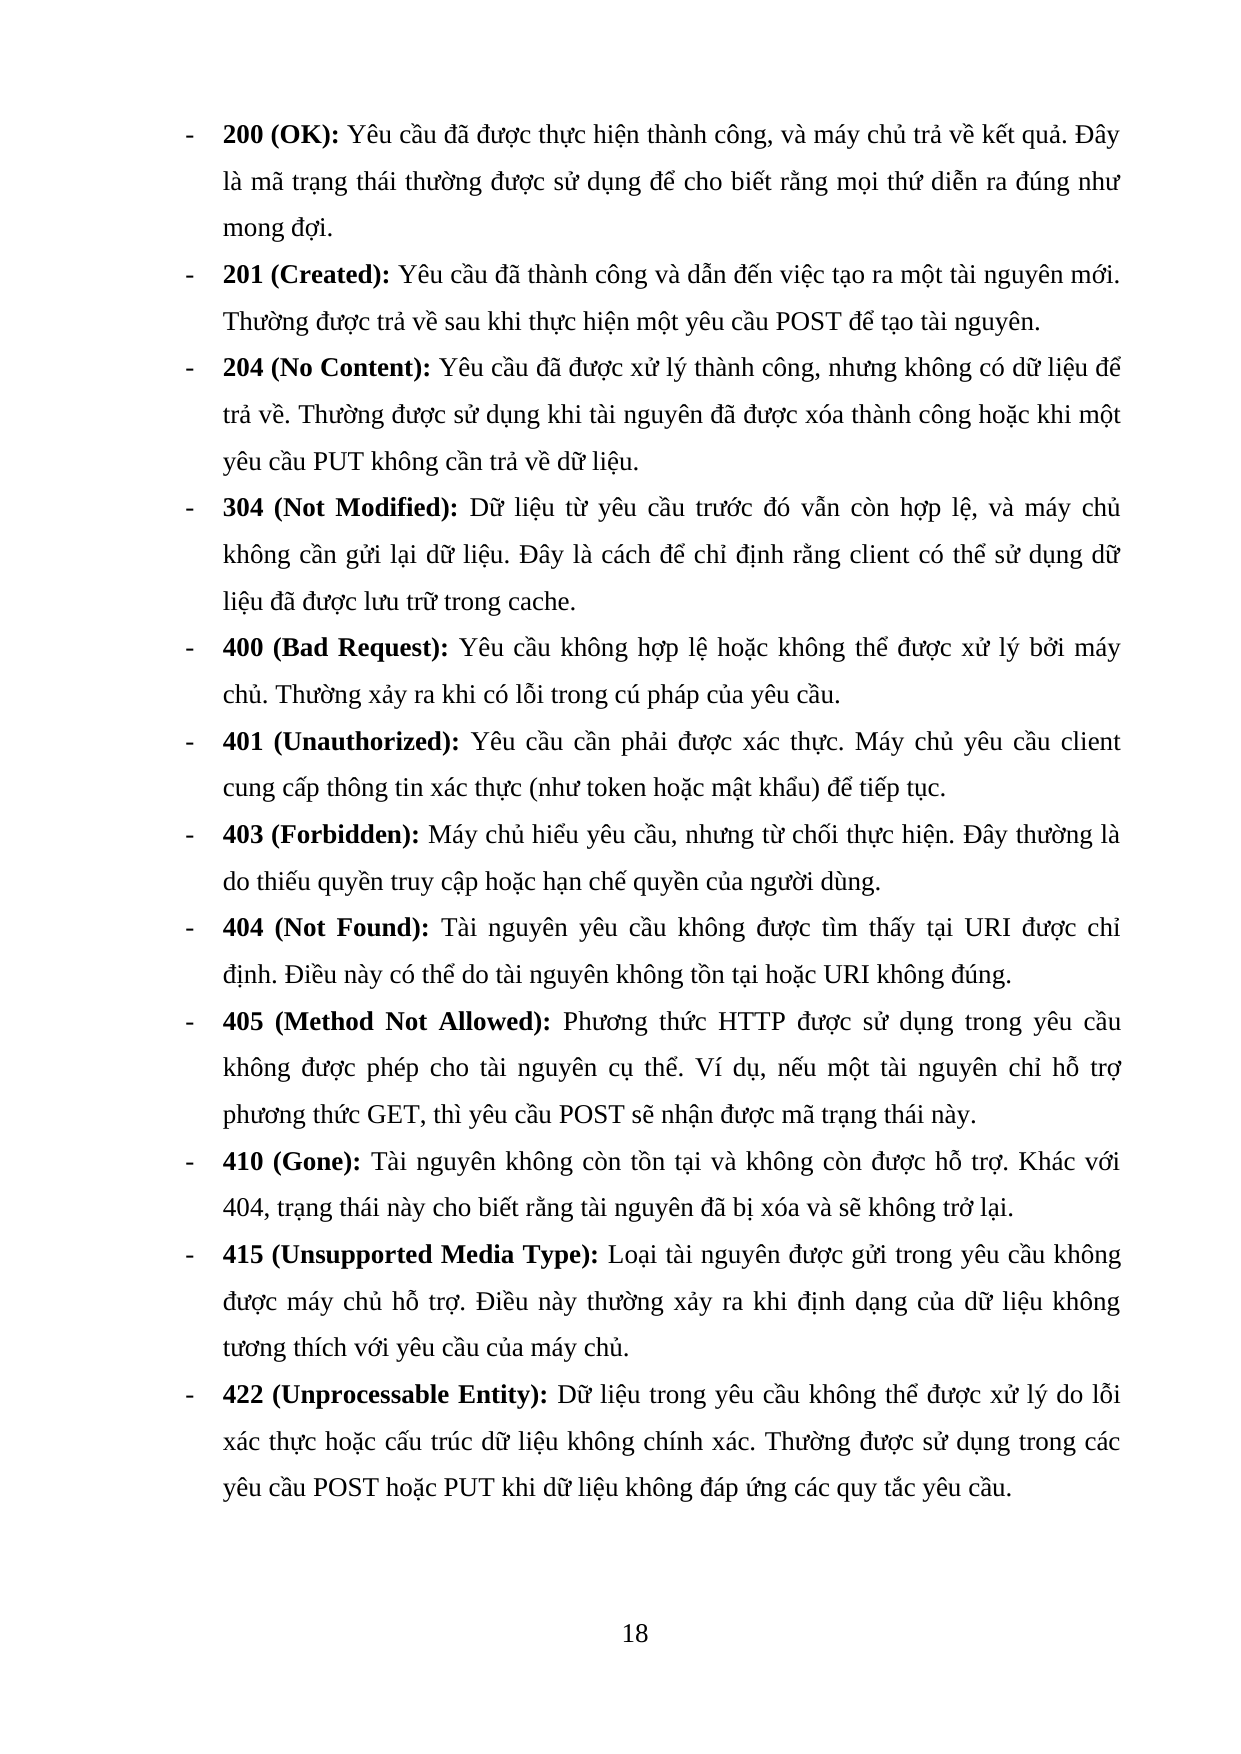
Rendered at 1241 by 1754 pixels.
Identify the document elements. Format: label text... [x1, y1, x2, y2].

list 304 (Not Modified): Dữ liệu từ yêu cầu trước đó vẫn còn hợp lệ, và máy chủ không cần gửi lại dữ liệu. Đây là cách để chỉ định rằng client có thể sử dụng dữ liệu đã được lưu trữ trong cache. [185, 491, 1122, 616]
list 404 (Not Found): Tài nguyên yêu cầu không được tìm thấy tại URI được chỉ định. Điều này có thể do tài nguyên không tồn tại hoặc URI không đúng. [185, 911, 1122, 989]
list 403 (Forbidden): Máy chủ hiểu yêu cầu, nhưng từ chối thực hiện. Đây thường là do thiếu quyền truy cập hoặc hạn chế quyền của người dùng. [185, 818, 1122, 896]
list 415 (Unsupported Media Type): Loại tài nguyên được gửi trong yêu cầu không được máy chủ hỗ trợ. Điều này thường xảy ra khi định dạng của dữ liệu không tương thích với yêu cầu của máy chủ. [185, 1238, 1122, 1363]
list 401 (Unauthorized): Yêu cầu cần phải được xác thực. Máy chủ yêu cầu client cung cấp thông tin xác thực (như token hoặc mật khẩu) để tiếp tục. [185, 725, 1122, 803]
list 410 (Gone): Tài nguyên không còn tồn tại và không còn được hỗ trợ. Khác với 404, trạng thái này cho biết rằng tài nguyên đã bị xóa và sẽ không trở lại. [185, 1145, 1122, 1223]
list 200 (OK): Yêu cầu đã được thực hiện thành công, và máy chủ trả về kết quả. Đây là mã trạng thái thường được sử dụng để cho biết rằng mọi thứ diễn ra đúng như mong đợi. [185, 118, 1122, 243]
list 204 (No Content): Yêu cầu đã được xử lý thành công, nhưng không có dữ liệu để trả về. Thường được sử dụng khi tài nguyên đã được xóa thành công hoặc khi một yêu cầu PUT không cần trả về dữ liệu. [185, 351, 1122, 476]
list 400 (Bad Request): Yêu cầu không hợp lệ hoặc không thể được xử lý bởi máy chủ. Thường xảy ra khi có lỗi trong cú pháp của yêu cầu. [185, 631, 1122, 709]
list 422 (Unprocessable Entity): Dữ liệu trong yêu cầu không thể được xử lý do lỗi xác thực hoặc cấu trúc dữ liệu không chính xác. Thường được sử dụng trong các yêu cầu POST hoặc PUT khi dữ liệu không đáp ứng các quy tắc yêu cầu. [185, 1378, 1122, 1503]
list 201 (Created): Yêu cầu đã thành công và dẫn đến việc tạo ra một tài nguyên mới. Thường được trả về sau khi thực hiện một yêu cầu POST để tạo tài nguyên. [185, 258, 1122, 336]
list 405 (Method Not Allowed): Phương thức HTTP được sử dụng trong yêu cầu không được phép cho tài nguyên cụ thể. Ví dụ, nếu một tài nguyên chỉ hỗ trợ phương thức GET, thì yêu cầu POST sẽ nhận được mã trạng thái này. [185, 1005, 1122, 1129]
